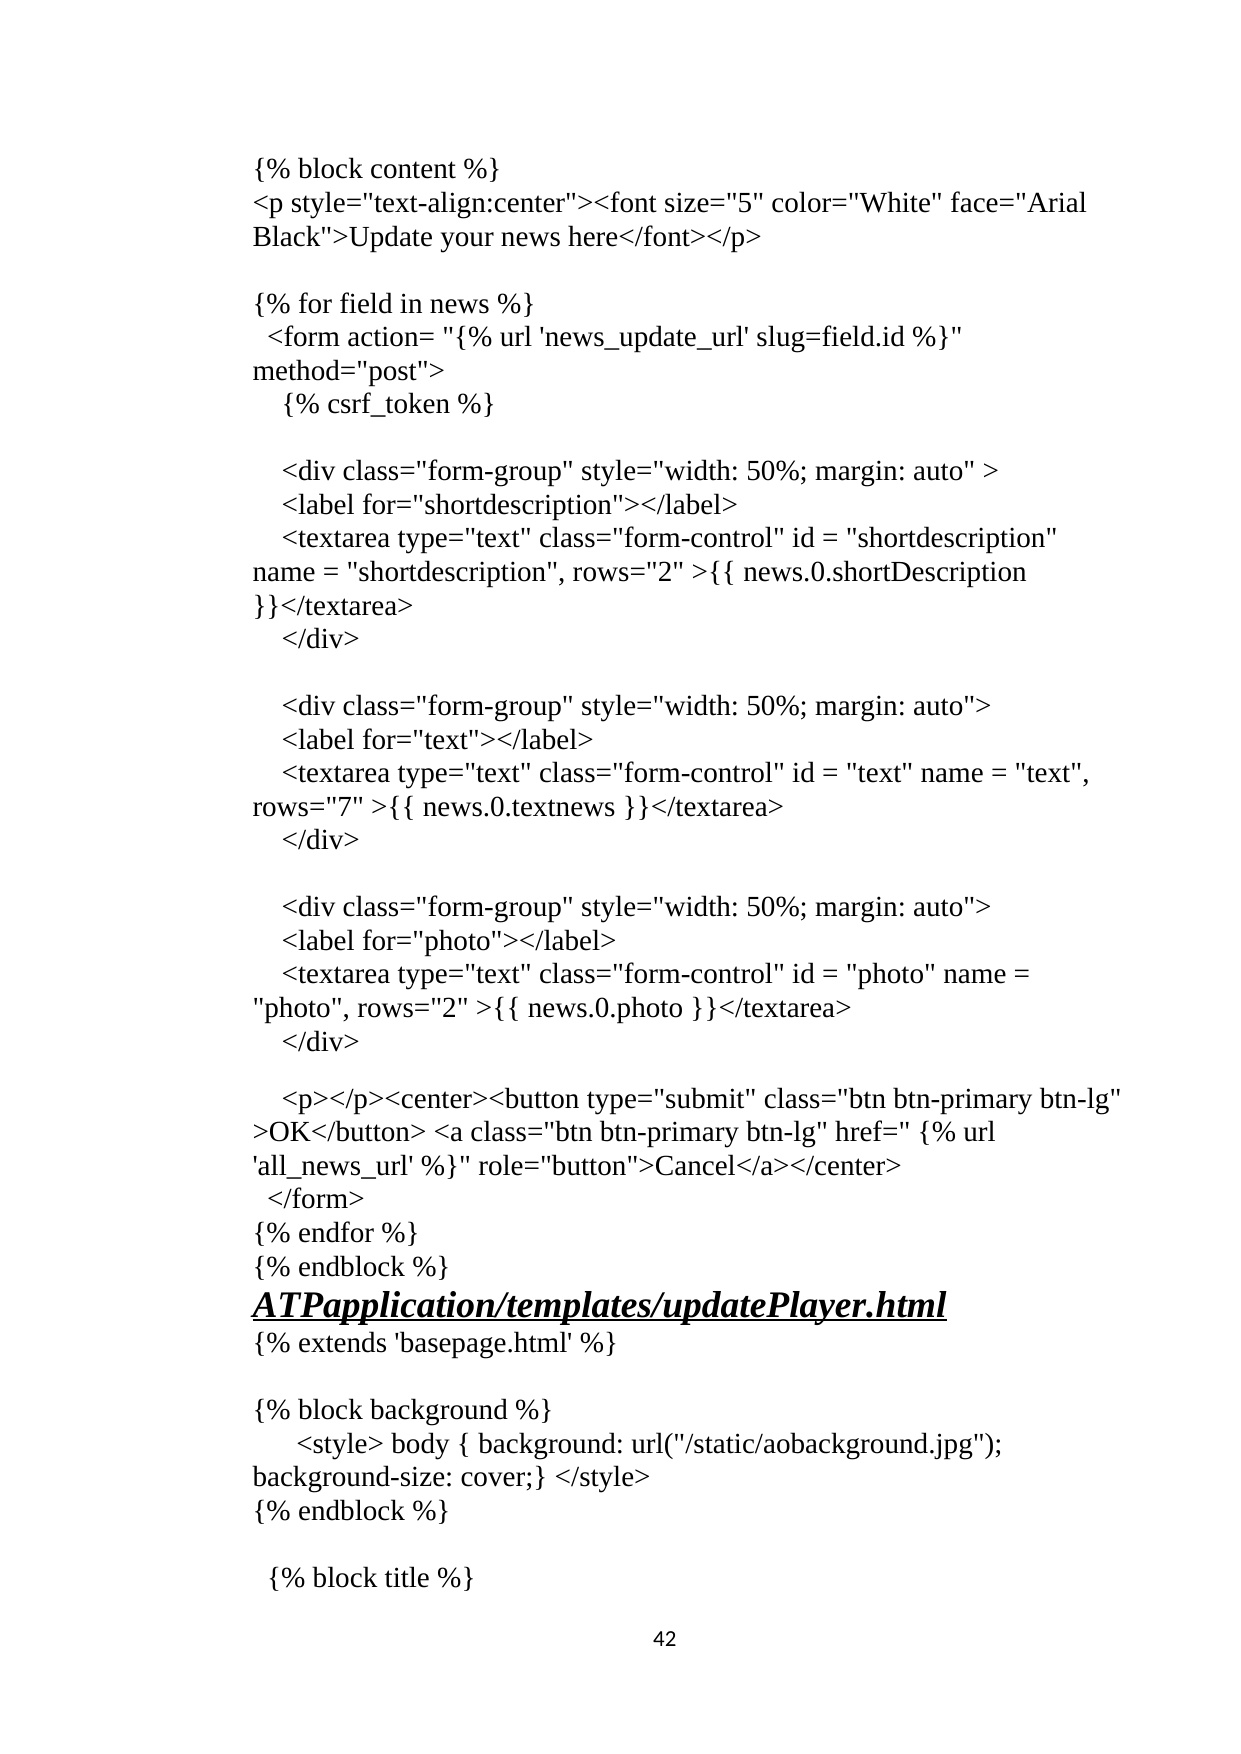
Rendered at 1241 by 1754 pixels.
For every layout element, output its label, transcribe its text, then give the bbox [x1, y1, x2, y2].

text <p style="text-align:center"><font size="5" color="White" face="Arial Black">Update your news here</font></p> [252, 185, 1122, 252]
text <div class="form-group" style="width: 50%; margin: auto"> [252, 889, 1122, 923]
text <textarea type="text" class="form-control" id = "shortdescription" name = "shortdescription", rows="2" >{{ news.0.shortDescription }}</textarea> [252, 521, 1122, 621]
text <div class="form-group" style="width: 50%; margin: auto"> [252, 688, 1122, 722]
text {% for field in news %} [252, 286, 1122, 319]
text {% endblock %} [252, 1493, 1122, 1527]
text {% block title %} [252, 1560, 1122, 1594]
text {% block content %} [252, 152, 1122, 185]
text <p></p><center><button type="submit" class="btn btn-primary btn-lg" >OK</button> <a class="btn btn-primary btn-lg" href=" {% url 'all_news_url' %}" role="button">Cancel</a></center> [252, 1081, 1122, 1182]
text </div> [252, 1024, 1122, 1057]
text <style> body { background: url("/static/aobackground.jpg"); background-size: cover;} </style> [252, 1426, 1122, 1493]
text <div class="form-group" style="width: 50%; margin: auto" > [252, 453, 1122, 487]
text <textarea type="text" class="form-control" id = "text" name = "text", rows="7" >{{ news.0.textnews }}</textarea> [252, 755, 1122, 822]
text {% extends 'basepage.html' %} [252, 1325, 1122, 1359]
text {% endfor %} [252, 1215, 1122, 1249]
text </div> [252, 621, 1122, 655]
text <form action= "{% url 'news_update_url' slug=field.id %}" method="post"> [252, 319, 1122, 386]
text {% endblock %} [252, 1249, 1122, 1282]
text {% csrf_token %} [252, 386, 1122, 420]
text <textarea type="text" class="form-control" id = "photo" name = "photo", rows="2" >{{ news.0.photo }}</textarea> [252, 957, 1122, 1024]
text {% block background %} [252, 1392, 1122, 1426]
text ATPapplication/templates/updatePlayer.html [252, 1282, 1122, 1325]
text </form> [252, 1182, 1122, 1215]
text <label for="text"></label> [252, 722, 1122, 755]
text <label for="shortdescription"></label> [252, 487, 1122, 521]
text <label for="photo"></label> [252, 923, 1122, 957]
text </div> [252, 822, 1122, 856]
